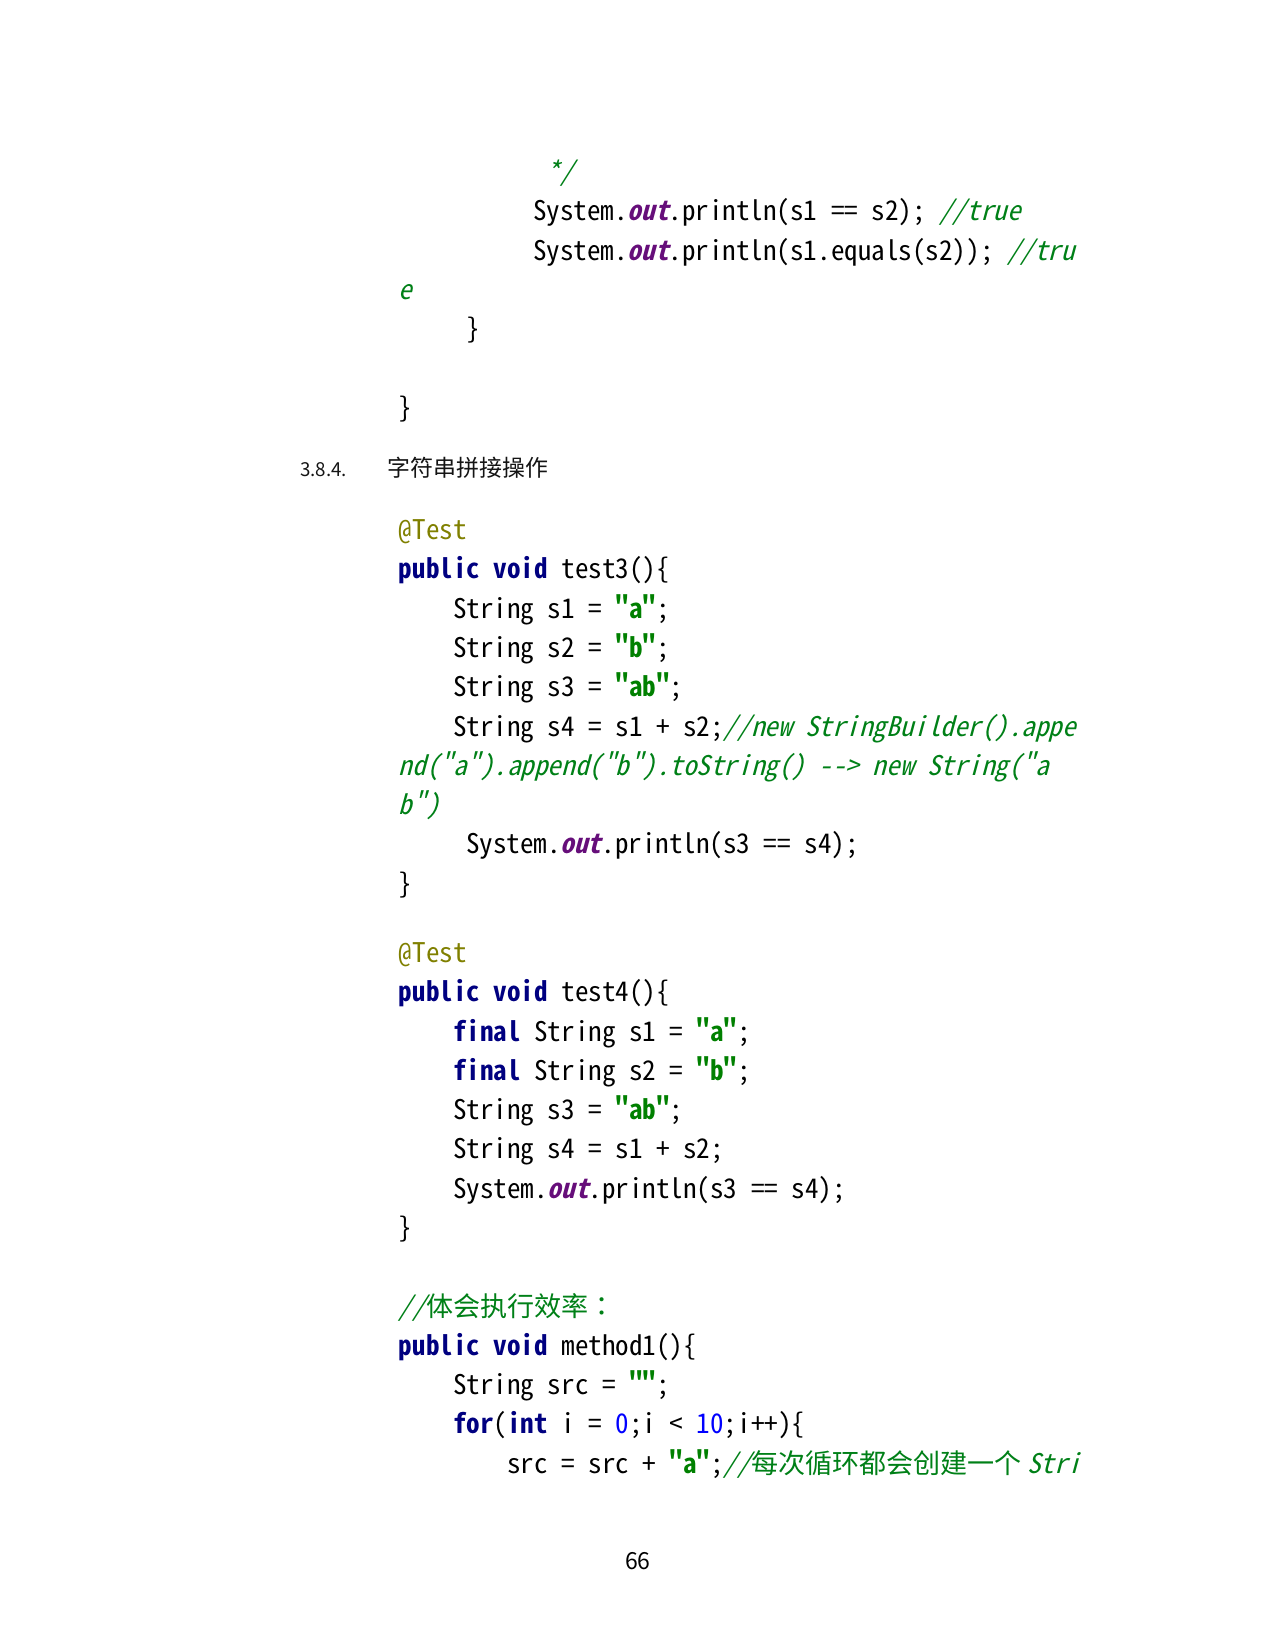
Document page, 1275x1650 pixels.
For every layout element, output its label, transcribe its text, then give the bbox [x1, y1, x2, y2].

text @Test public void test3(){ String s1 = "a"; String s2 = "b"; String s3 = "ab"; String s4 = s1 + s2;//new StringBuilder().append("a").append("b").toString() --> new String("ab") System.out.println(s3 == s4); } [399, 508, 1087, 901]
text } [399, 386, 1087, 425]
list 字符串拼接操作 [300, 450, 1087, 483]
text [399, 1284, 1087, 1481]
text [399, 150, 1087, 386]
text @Test public void test4(){ final String s1 = "a"; final String s2 = "b"; String s3 = "ab"; String s4 = s1 + s2; System.out.println(s3 == s4); } [399, 931, 1087, 1245]
